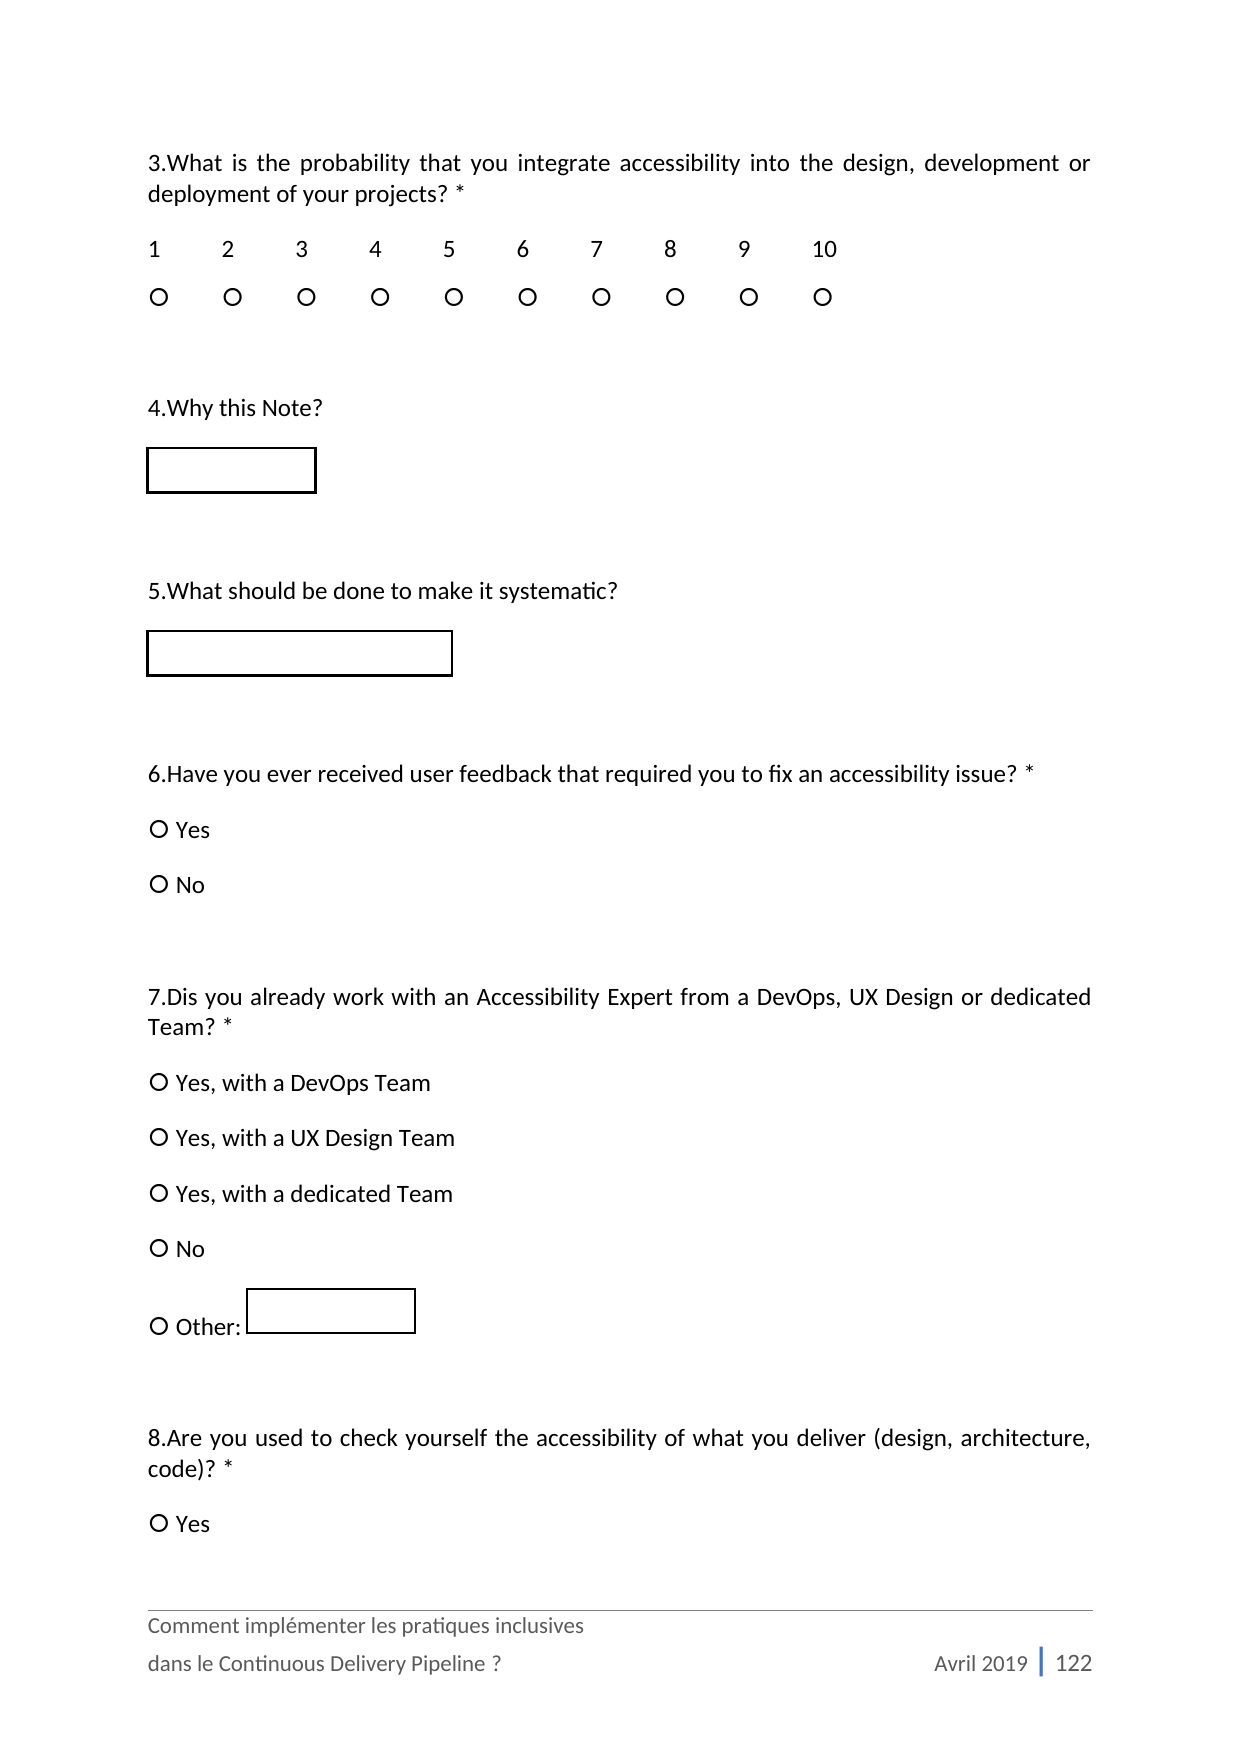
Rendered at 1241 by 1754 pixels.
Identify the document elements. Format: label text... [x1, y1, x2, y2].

text Yes [148, 814, 1093, 844]
text 6.Have you ever received user feedback that required you to fix an accessibility issue? * [148, 758, 1093, 789]
text 7.Dis you already work with an Accessibility Expert from a DevOps, UX Design or dedicated Team? * [148, 981, 1093, 1042]
text No [148, 1233, 1093, 1264]
text 1 2 3 4 5 6 7 8 9 10 [148, 234, 1093, 264]
text 3.What is the probability that you integrate accessibility into the design, development or deployment of your projects? * [148, 148, 1093, 209]
text 4.Why this Note? [148, 392, 1093, 423]
text 5.What should be done to make it systematic? [148, 575, 1093, 606]
text Yes, with a UX Design Team [148, 1122, 1093, 1153]
text 8.Are you used to check yourself the accessibility of what you deliver (design, architecture, code)? * [148, 1422, 1093, 1483]
text Yes, with a dedicated Team [148, 1178, 1093, 1208]
text Other: [148, 1289, 1093, 1342]
text Yes, with a DevOps Team [148, 1067, 1093, 1097]
text Yes [148, 1508, 1093, 1539]
text No [148, 869, 1093, 900]
